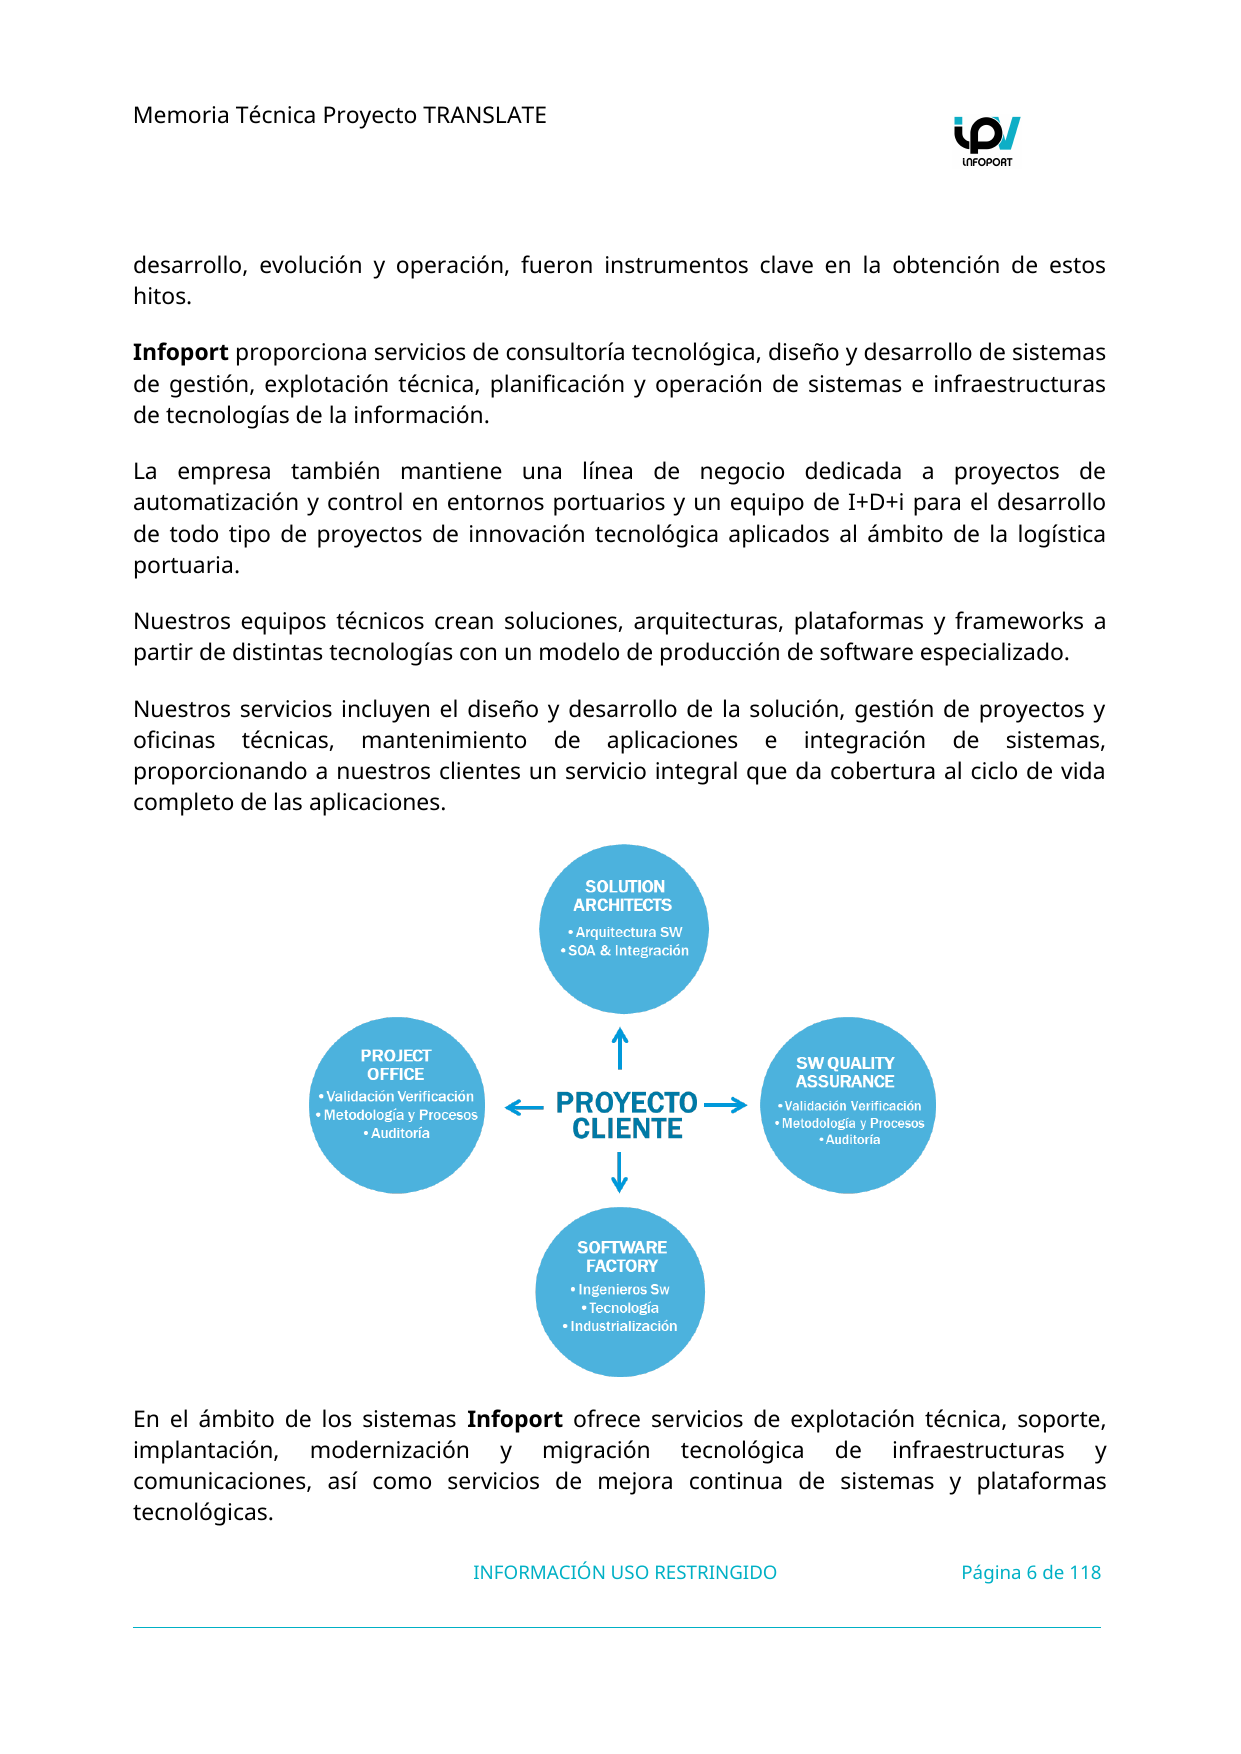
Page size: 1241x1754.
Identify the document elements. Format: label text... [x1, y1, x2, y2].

picture [951, 114, 1023, 169]
text Nuestros servicios incluyen el diseño y desarrollo de la solución, gestión de proyectos y oficinas técnicas, mantenimiento de aplicaciones e integración de sistemas, proporcionando a nuestros clientes un servicio integral que da cobertura al ciclo de vida completo de las aplicaciones. [133, 693, 1107, 818]
text Infoport proporciona servicios de consultoría tecnológica, diseño y desarrollo de sistemas de gestión, explotación técnica, planificación y operación de sistemas e infraestructuras de tecnologías de la información. [133, 336, 1107, 430]
text Nuestros equipos técnicos crean soluciones, arquitecturas, plataformas y frameworks a partir de distintas tecnologías con un modelo de producción de software especializado. [133, 605, 1107, 668]
text La empresa también mantiene una línea de negocio dedicada a proyectos de automatización y control en entornos portuarios y un equipo de I+D+i para el desarrollo de todo tipo de proyectos de innovación tecnológica aplicados al ámbito de la logística portuaria. [133, 455, 1107, 580]
text En el ámbito de los sistemas Infoport ofrece servicios de explotación técnica, soporte, implantación, modernización y migración tecnológica de infraestructuras y comunicaciones, así como servicios de mejora continua de sistemas y plataformas tecnológicas. [133, 1403, 1107, 1528]
picture [303, 842, 937, 1378]
